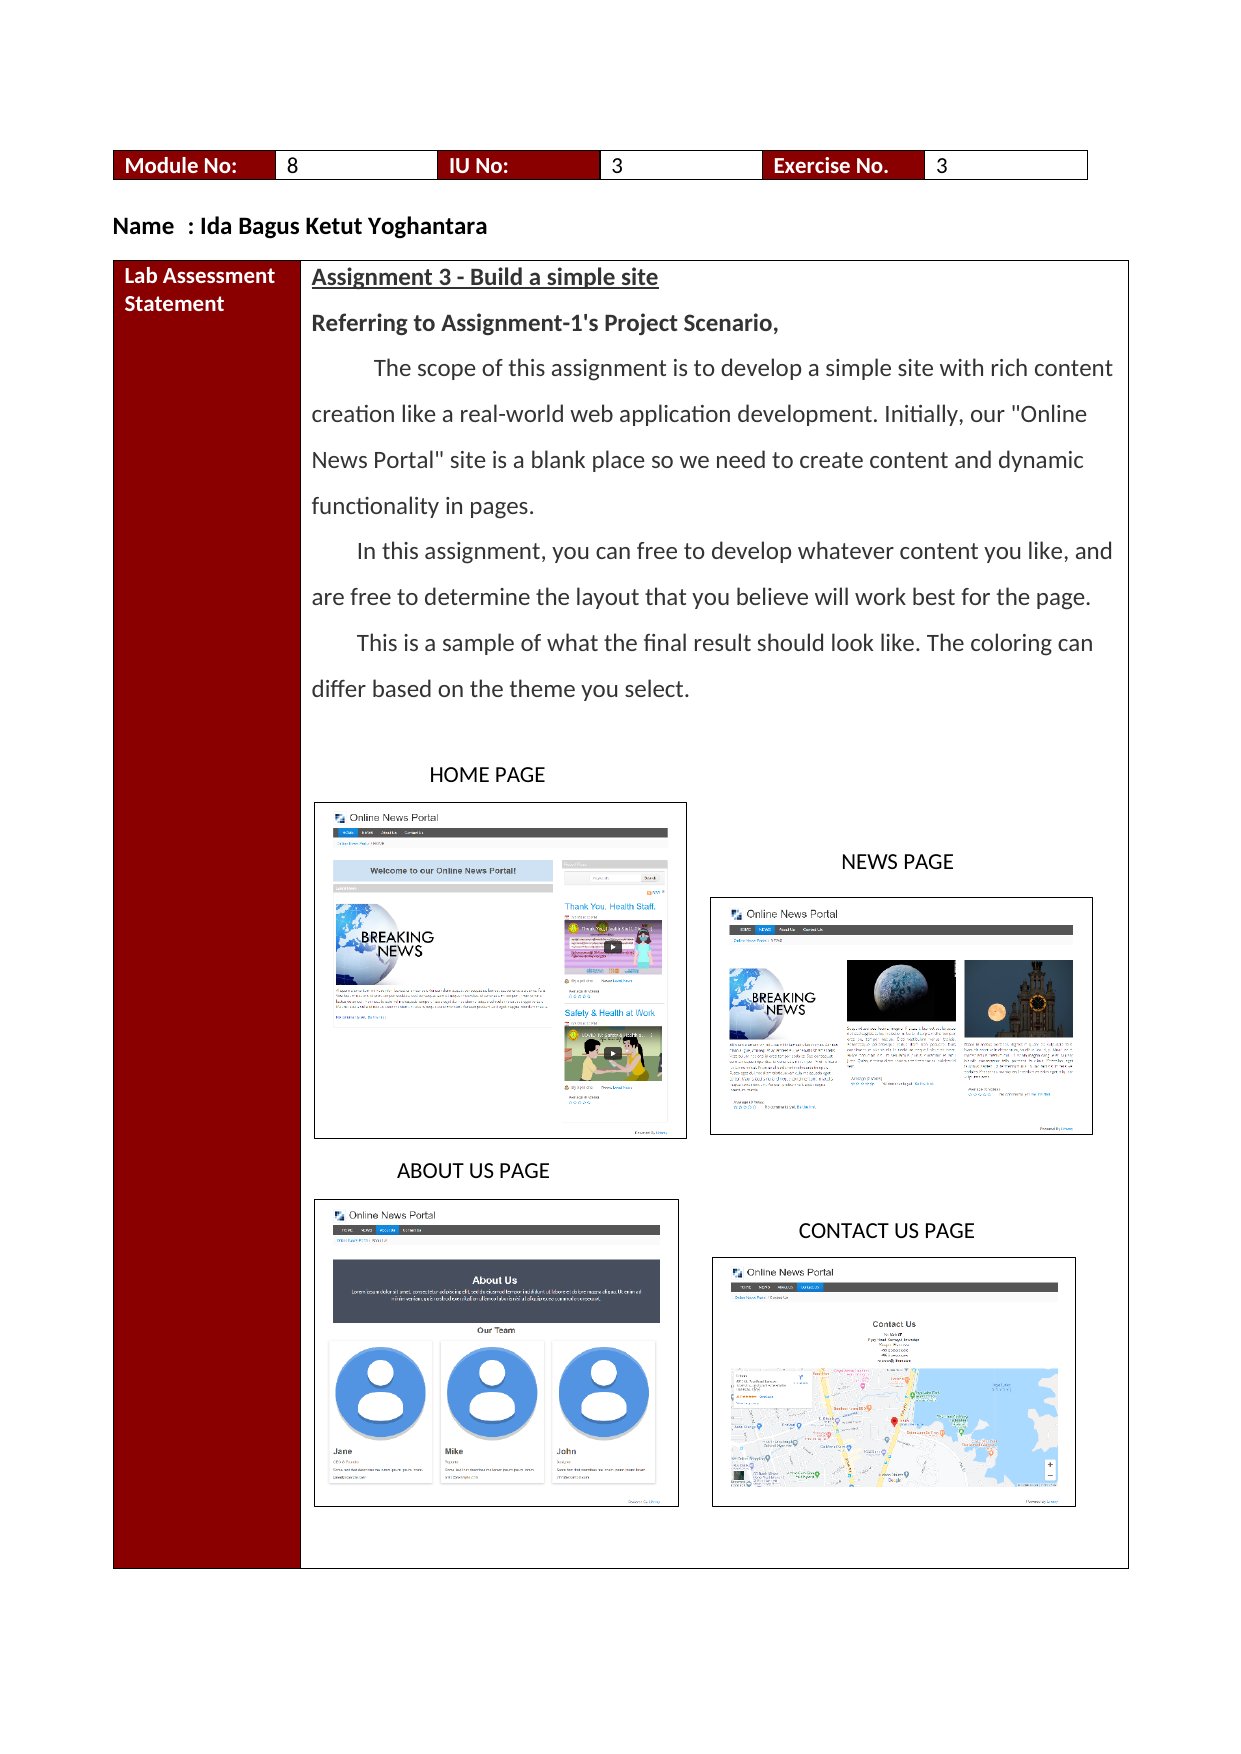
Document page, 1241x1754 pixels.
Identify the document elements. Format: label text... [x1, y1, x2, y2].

table_header 3 [925, 151, 1087, 179]
table_header 3 [601, 151, 762, 179]
text Name : Ida Bagus Ketut Yoghantara [112, 180, 1128, 241]
table_header 8 [276, 151, 437, 179]
picture [315, 803, 686, 1138]
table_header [114, 261, 300, 1568]
table_header Module No: [114, 151, 275, 179]
table_header Exercise No. [763, 151, 924, 179]
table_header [301, 261, 1128, 1568]
picture [711, 898, 1092, 1134]
picture [713, 1258, 1075, 1506]
table_header IU No: [438, 151, 599, 179]
picture [315, 1200, 678, 1506]
